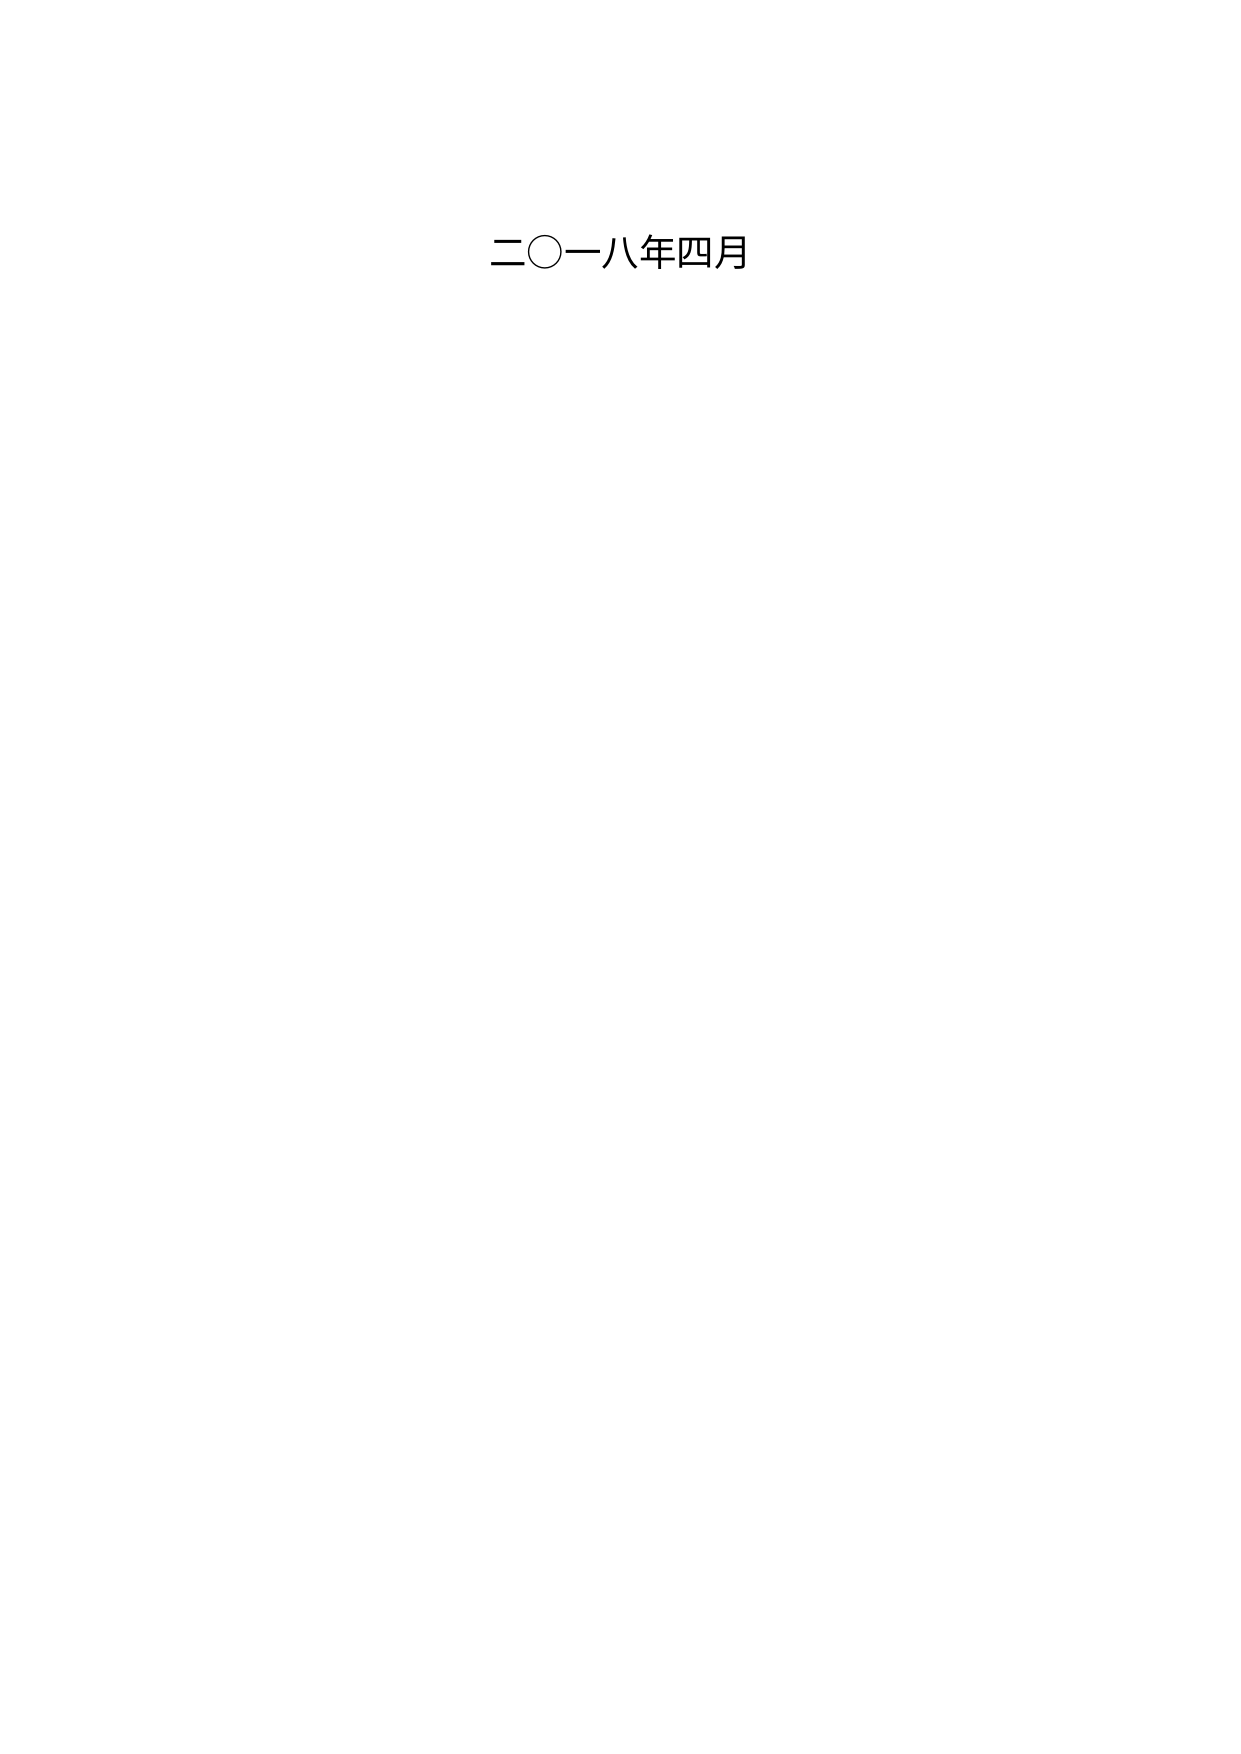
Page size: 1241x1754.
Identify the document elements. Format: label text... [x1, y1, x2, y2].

text 二○一八年四月 [177, 217, 1063, 282]
